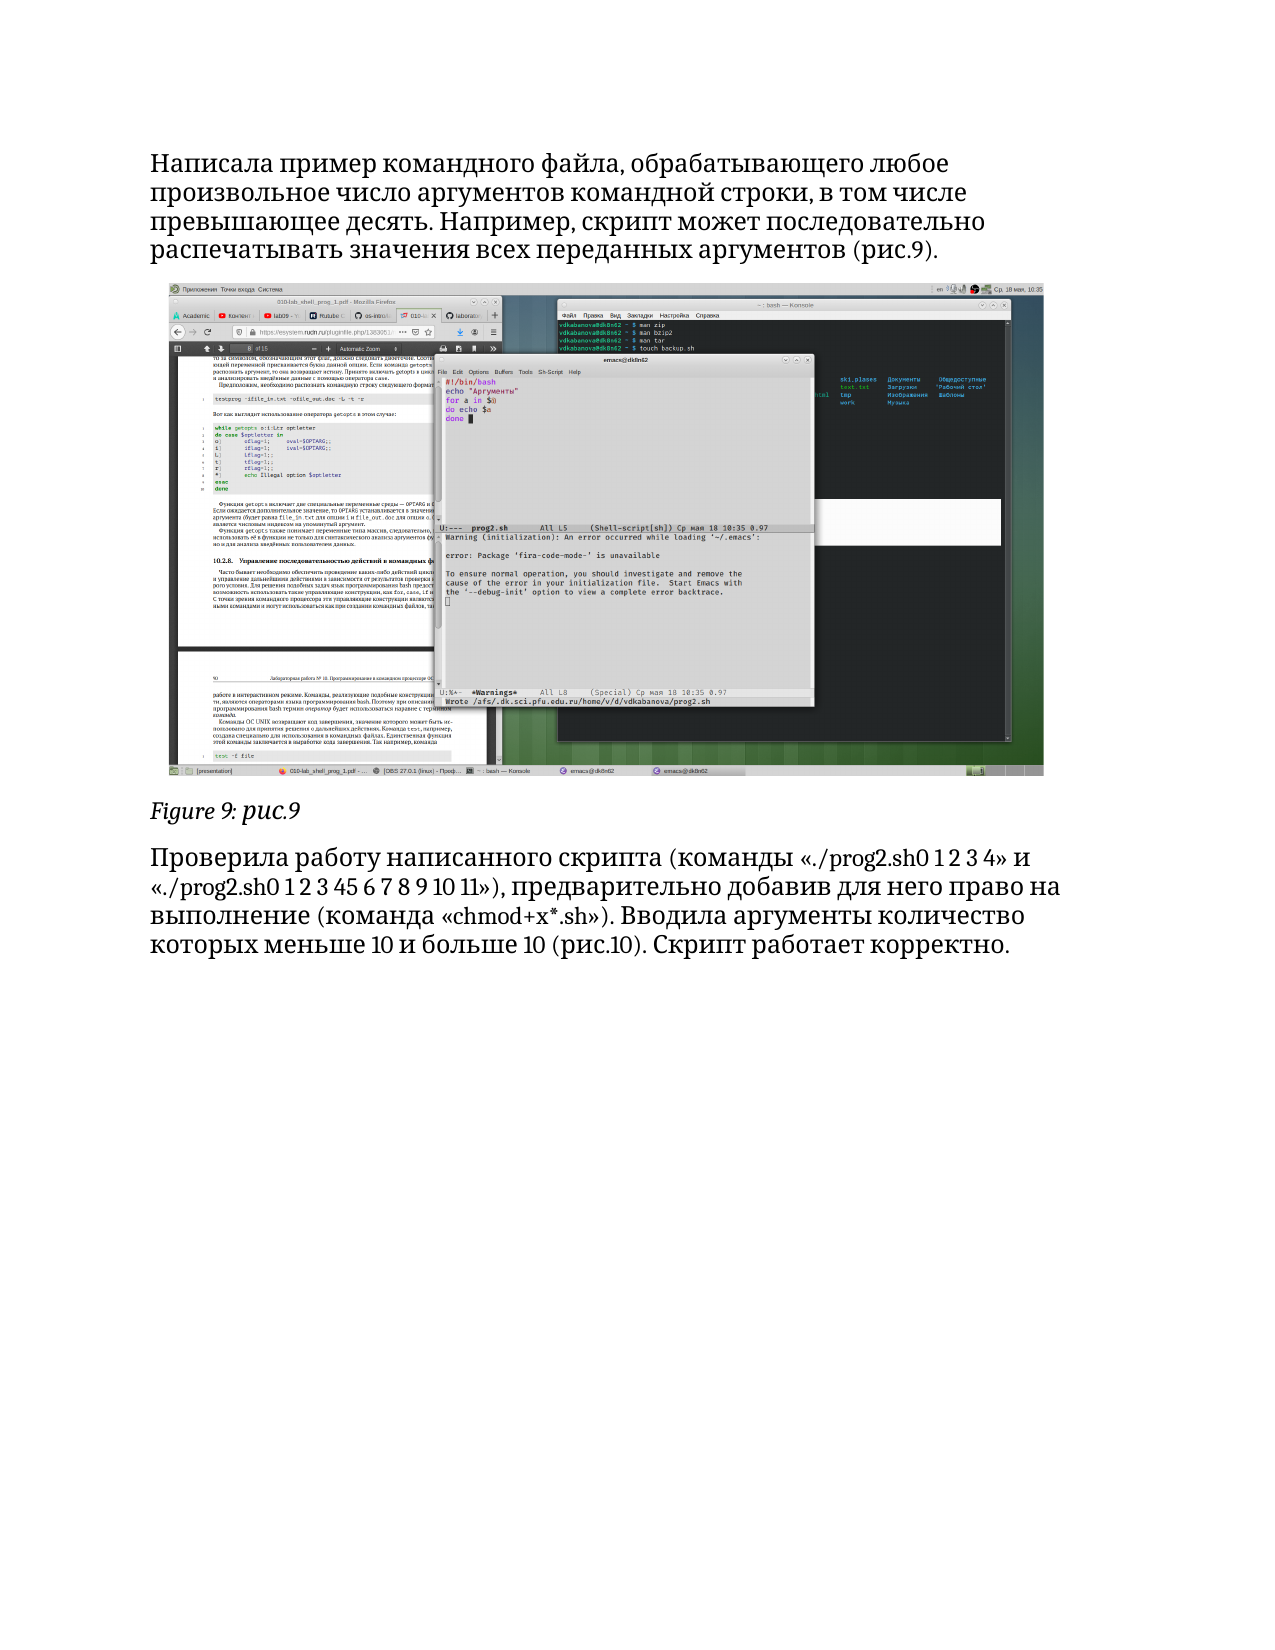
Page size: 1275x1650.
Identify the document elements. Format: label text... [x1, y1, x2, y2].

text Написала пример командного файла, обрабатывающего любое произвольное число аргументов командной строки, в том числе превышающее десять. Например, скрипт может последовательно распечатывать значения всех переданных аргументов (рис.9). [150, 150, 1125, 265]
text Проверила работу написанного скрипта (команды «./prog2.sh0 1 2 3 4» и «./prog2.sh0 1 2 3 45 6 7 8 9 10 11»), предварительно добавив для него право на выполнение (команда «chmod+x*.sh»). Вводила аргументы количество которых меньше 10 и больше 10 (рис.10). Скрипт работает корректно. [150, 844, 1125, 959]
text Figure 9: рис.9 [150, 797, 1125, 826]
picture [168, 283, 1044, 776]
